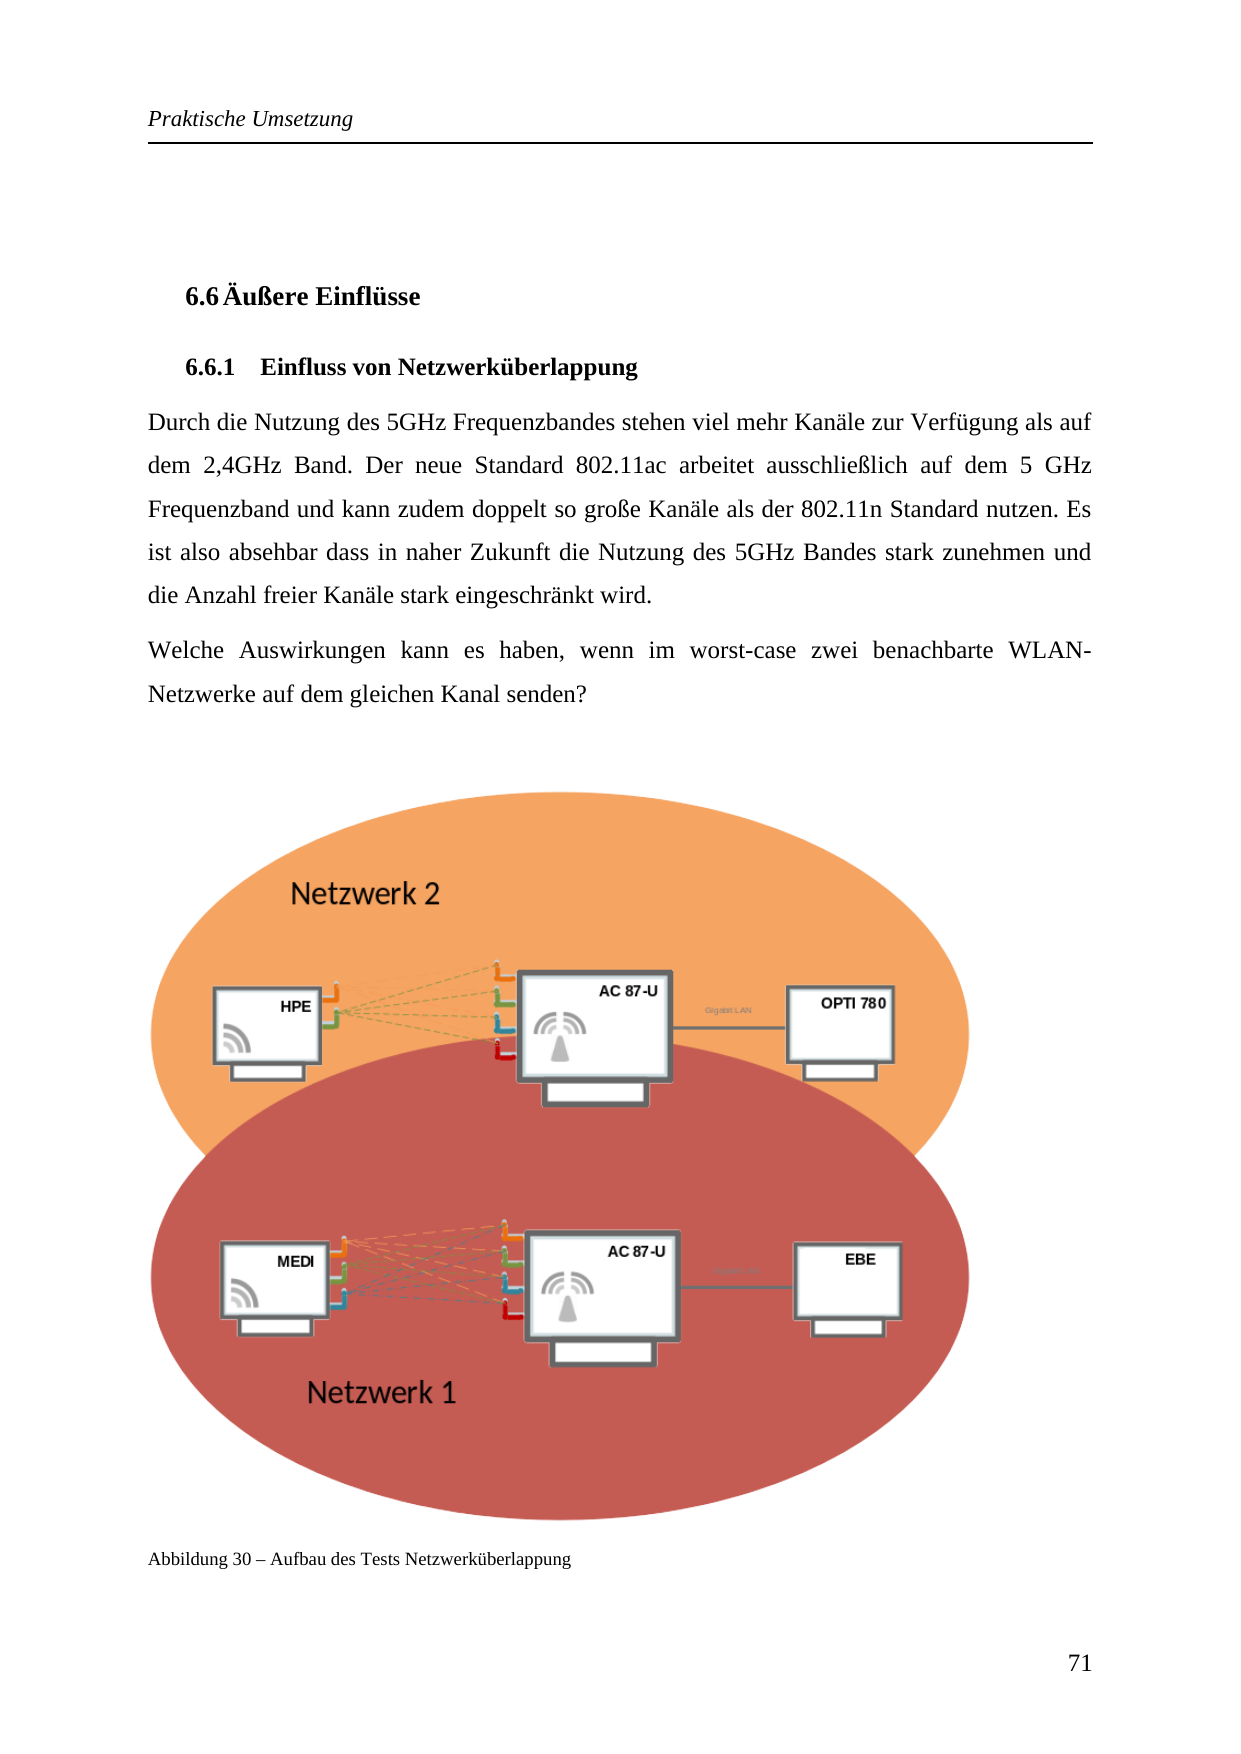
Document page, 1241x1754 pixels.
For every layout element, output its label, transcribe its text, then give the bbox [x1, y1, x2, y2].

text Welche Auswirkungen kann es haben, wenn im worst-case zwei benachbarte WLAN-Netzwerke auf dem gleichen Kanal senden? [148, 636, 1093, 707]
subtitle Äußere Einflüsse [185, 280, 1093, 311]
text Abbildung 30 – Aufbau des Tests Netzwerküberlappung [148, 1548, 1093, 1569]
text Durch die Nutzung des 5GHz Frequenzbandes stehen viel mehr Kanäle zur Verfügung als auf dem 2,4GHz Band. Der neue Standard 802.11ac arbeitet ausschließlich auf dem 5 GHz Frequenzband und kann zudem doppelt so große Kanäle als der 802.11n Standard nutzen. Es ist also absehbar dass in naher Zukunft die Nutzung des 5GHz Bandes stark zunehmen und die Anzahl freier Kanäle stark eingeschränkt wird. [148, 407, 1093, 609]
subtitle Einfluss von Netzwerküberlappung [185, 352, 1093, 381]
